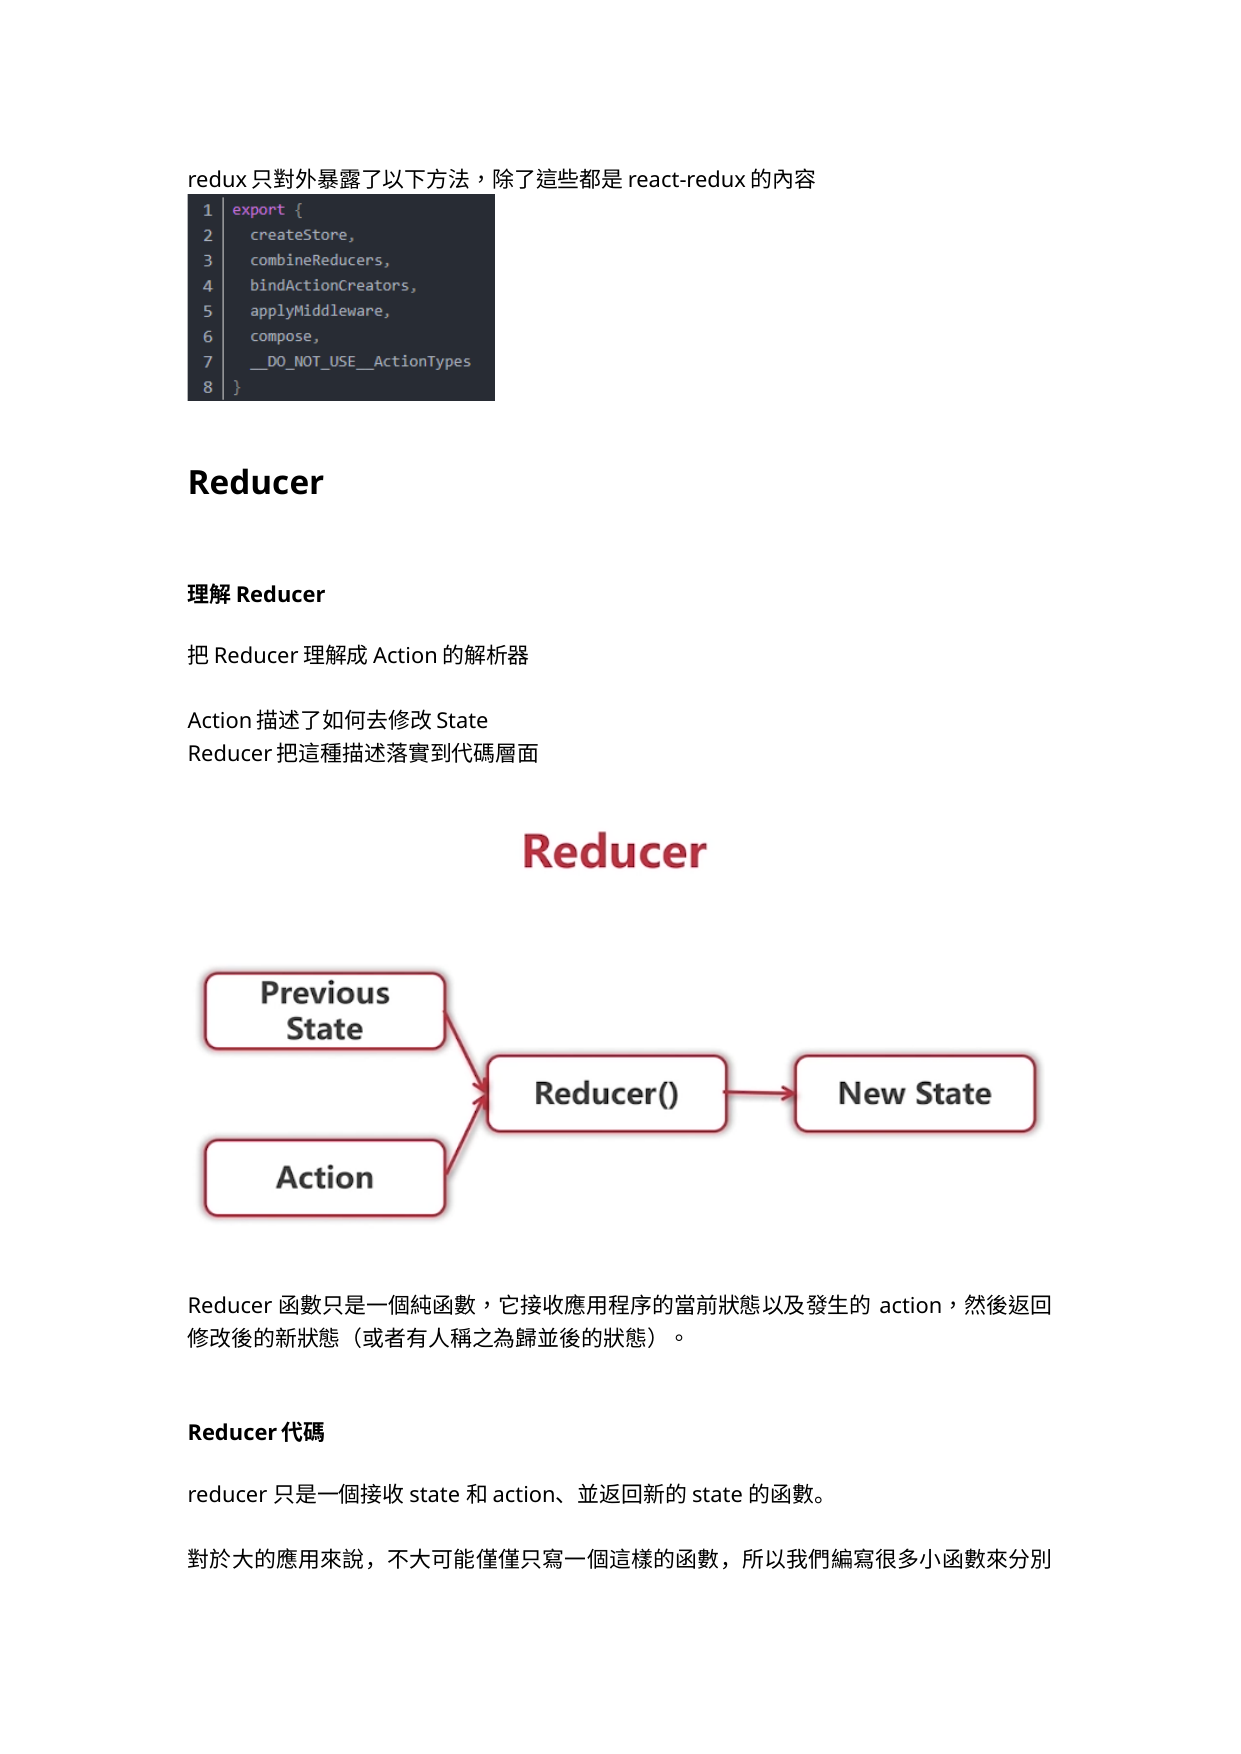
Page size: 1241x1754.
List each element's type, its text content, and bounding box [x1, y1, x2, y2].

picture [187, 800, 1053, 1234]
text Reducer 函數只是一個純函數，它接收應用程序的當前狀態以及發生的 action，然後返回修改後的新狀態（或者有人稱之為歸並後的狀態）。 [187, 1288, 1053, 1353]
subtitle 理解Reducer [187, 576, 1053, 609]
subtitle Reducer [187, 449, 1053, 514]
subtitle Reducer代碼 [187, 1415, 1053, 1447]
text Reducer把這種描述落實到代碼層面 [187, 736, 1053, 768]
text redux只對外暴露了以下方法，除了這些都是react-redux的內容 [187, 162, 1053, 194]
text Action描述了如何去修改State [187, 703, 1053, 736]
text 把Reducer理解成Action的解析器 [187, 638, 1053, 671]
text reducer 只是一個接收 state 和 action、並返回新的 state 的函數。 [187, 1476, 1053, 1509]
picture [187, 194, 495, 401]
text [187, 1541, 1053, 1574]
